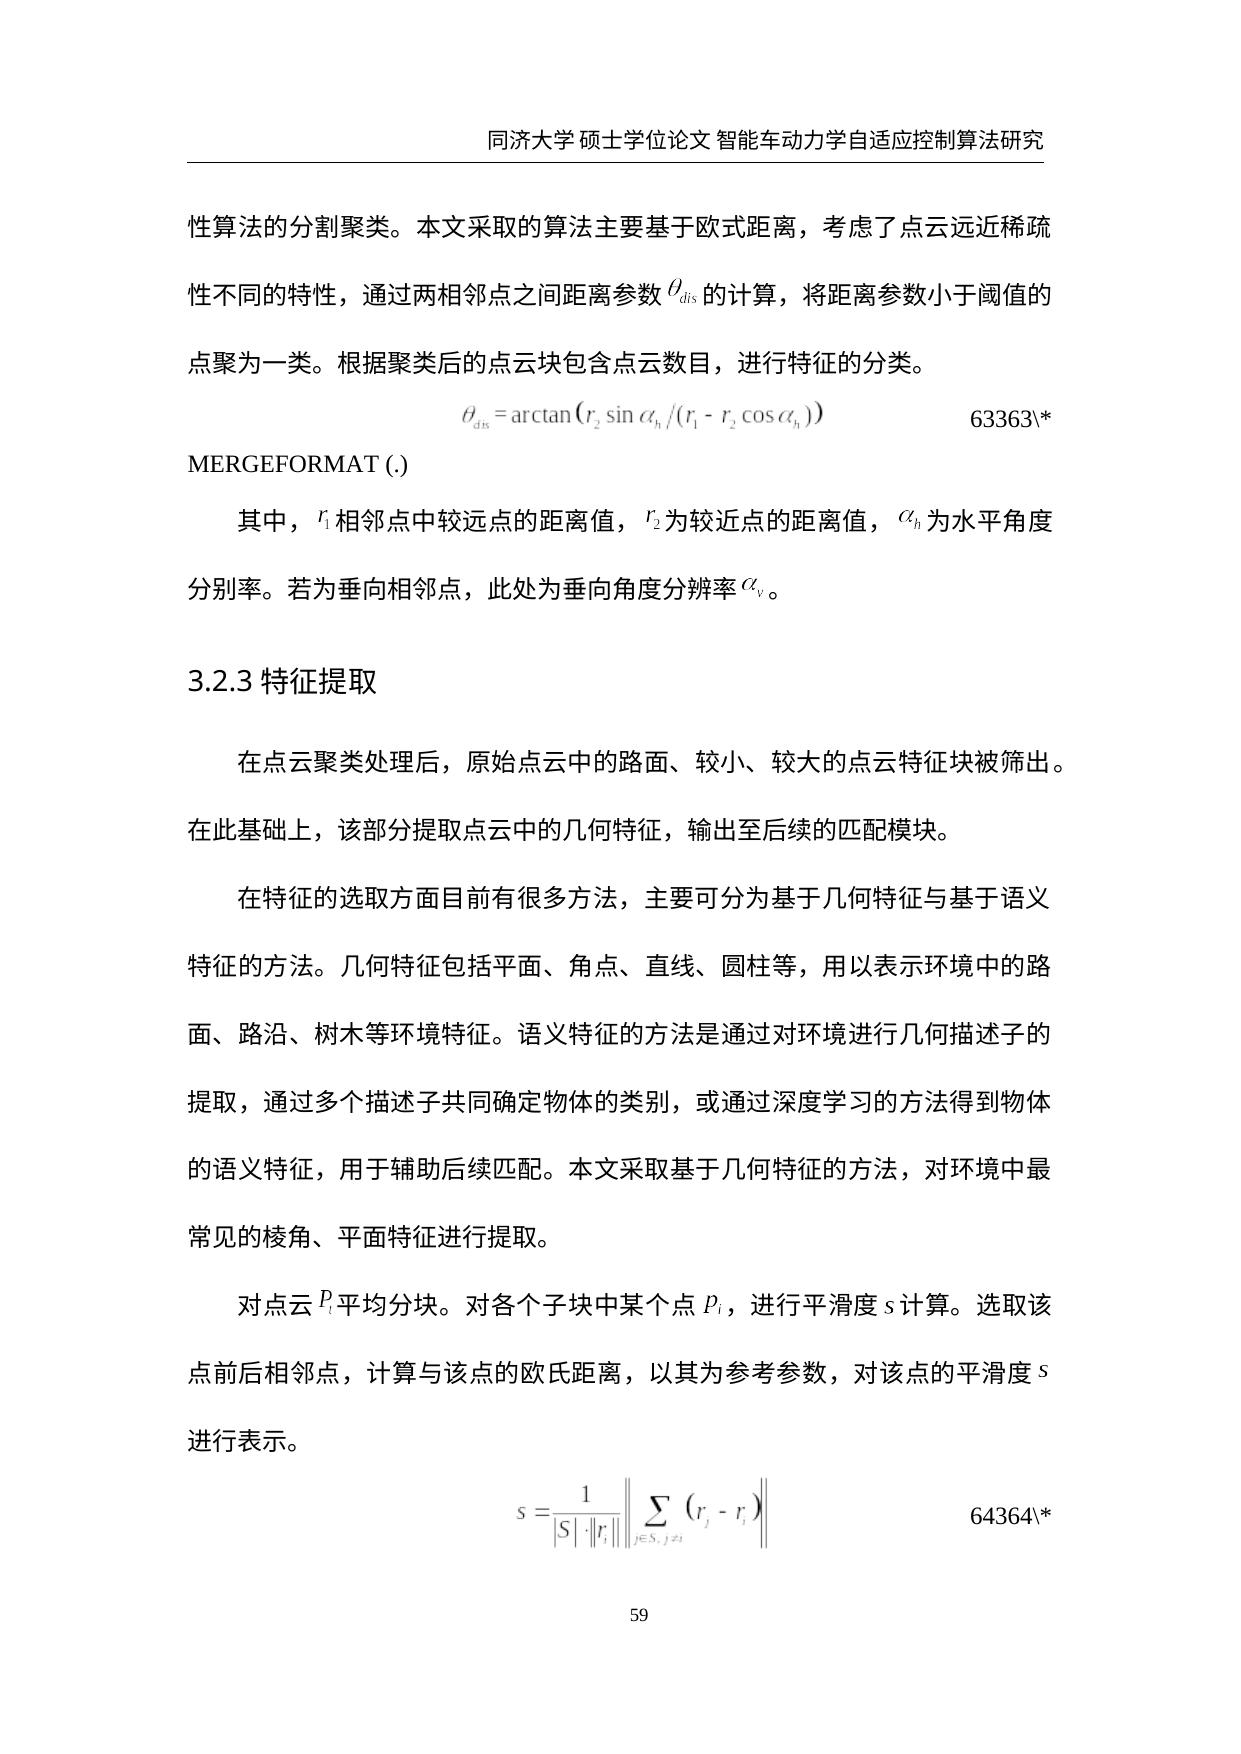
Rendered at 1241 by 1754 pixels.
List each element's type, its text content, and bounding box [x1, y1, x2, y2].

text 在特征的选取方面目前有很多方法，主要可分为基于几何特征与基于语义特征的方法。几何特征包括平面、角点、直线、圆柱等，用以表示环境中的路面、路沿、树木等环境特征。语义特征的方法是通过对环境进行几何描述子的提取，通过多个描述子共同确定物体的类别，或通过深度学习的方法得到物体的语义特征，用于辅助后续匹配。本文采取基于几何特征的方法，对环境中最常见的棱角、平面特征进行提取。 [187, 862, 1053, 1270]
text 其中，相邻点中较远点的距离值，为较近点的距离值，为水平角度分别率。若为垂向相邻点，此处为垂向角度分辨率。 [187, 485, 1053, 621]
text 对点云平均分块。对各个子块中某个点，进行平滑度计算。选取该点前后相邻点，计算与该点的欧氏距离，以其为参考参数，对该点的平滑度进行表示。 [187, 1270, 1053, 1474]
text 在点云聚类处理后，原始点云中的路面、较小、较大的点云特征块被筛出。在此基础上，该部分提取点云中的几何特征，输出至后续的匹配模块。 [187, 727, 1053, 862]
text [187, 191, 1053, 395]
text 3.2.3 特征提取 [187, 646, 1053, 714]
